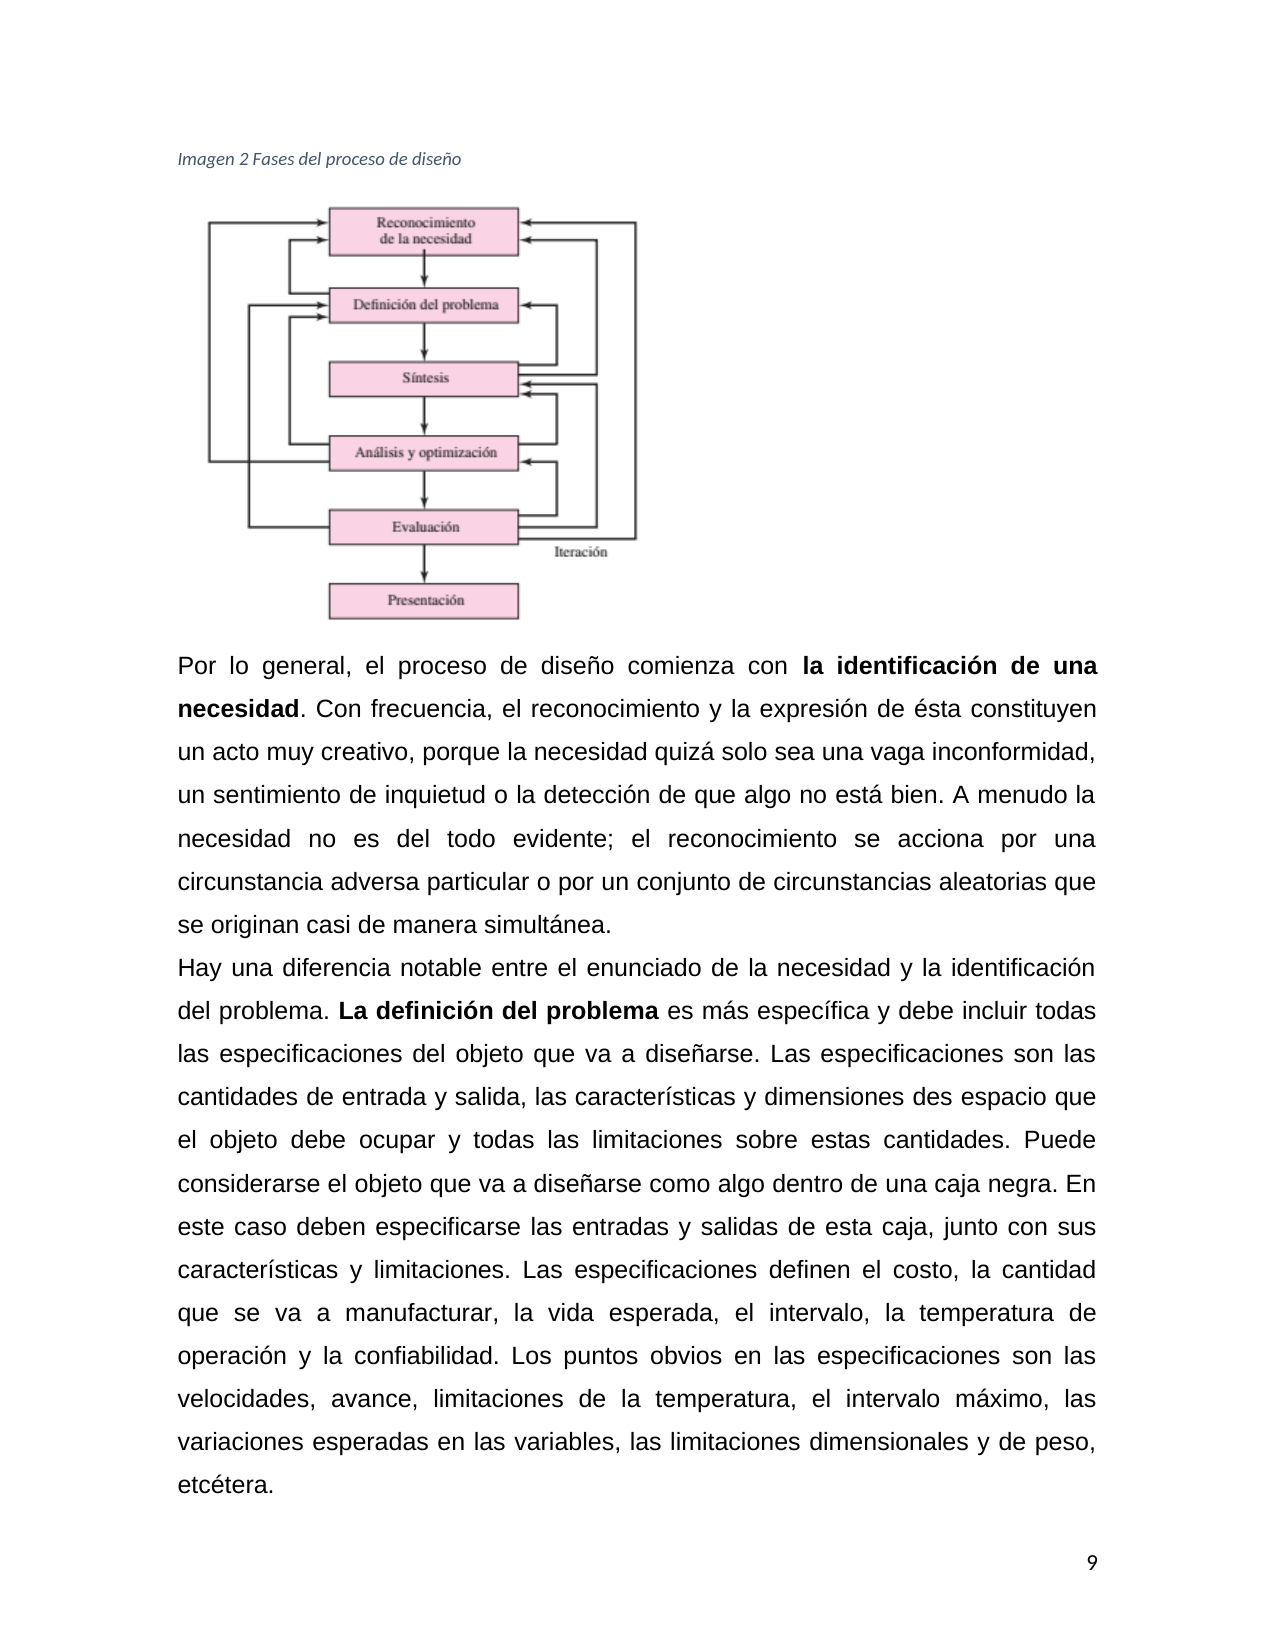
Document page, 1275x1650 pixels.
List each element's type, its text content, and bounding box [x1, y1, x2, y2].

text Hay una diferencia notable entre el enunciado de la necesidad y la identificación del problema. La definición del problema es más específica y debe incluir todas las especificaciones del objeto que va a diseñarse. Las especificaciones son las cantidades de entrada y salida, las características y dimensiones des espacio que el objeto debe ocupar y todas las limitaciones sobre estas cantidades. Puede considerarse el objeto que va a diseñarse como algo dentro de una caja negra. En este caso deben especificarse las entradas y salidas de esta caja, junto con sus características y limitaciones. Las especificaciones definen el costo, la cantidad que se va a manufacturar, la vida esperada, el intervalo, la temperatura de operación y la confiabilidad. Los puntos obvios en las especificaciones son las velocidades, avance, limitaciones de la temperatura, el intervalo máximo, las variaciones esperadas en las variables, las limitaciones dimensionales y de peso, etcétera. [177, 953, 1098, 1499]
picture [177, 191, 690, 633]
text Imagen 2 Fases del proceso de diseño [177, 148, 1098, 171]
text Por lo general, el proceso de diseño comienza con la identificación de una necesidad. Con frecuencia, el reconocimiento y la expresión de ésta constituyen un acto muy creativo, porque la necesidad quizá solo sea una vaga inconformidad, un sentimiento de inquietud o la detección de que algo no está bien. A menudo la necesidad no es del todo evidente; el reconocimiento se acciona por una circunstancia adversa particular o por un conjunto de circunstancias aleatorias que se originan casi de manera simultánea. [177, 651, 1098, 939]
